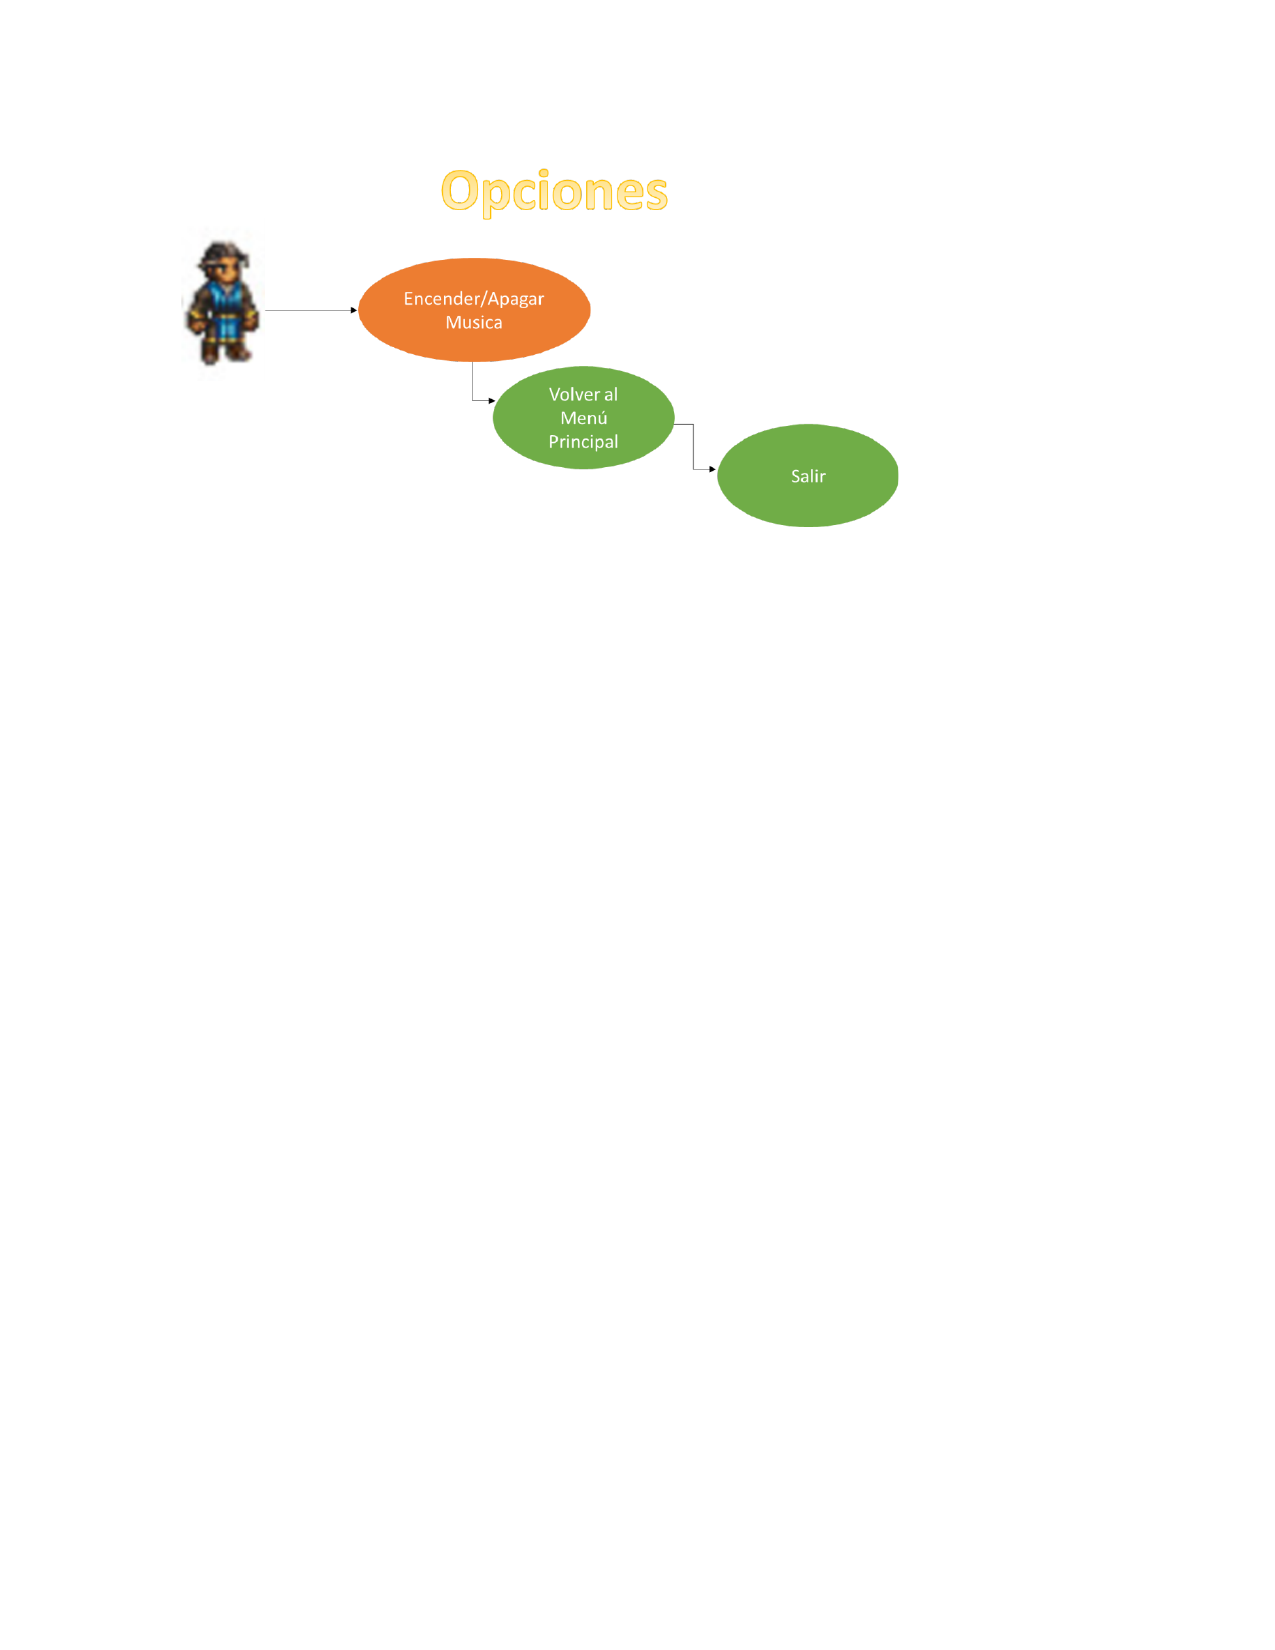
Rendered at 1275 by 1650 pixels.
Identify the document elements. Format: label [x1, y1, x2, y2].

picture [181, 150, 899, 527]
